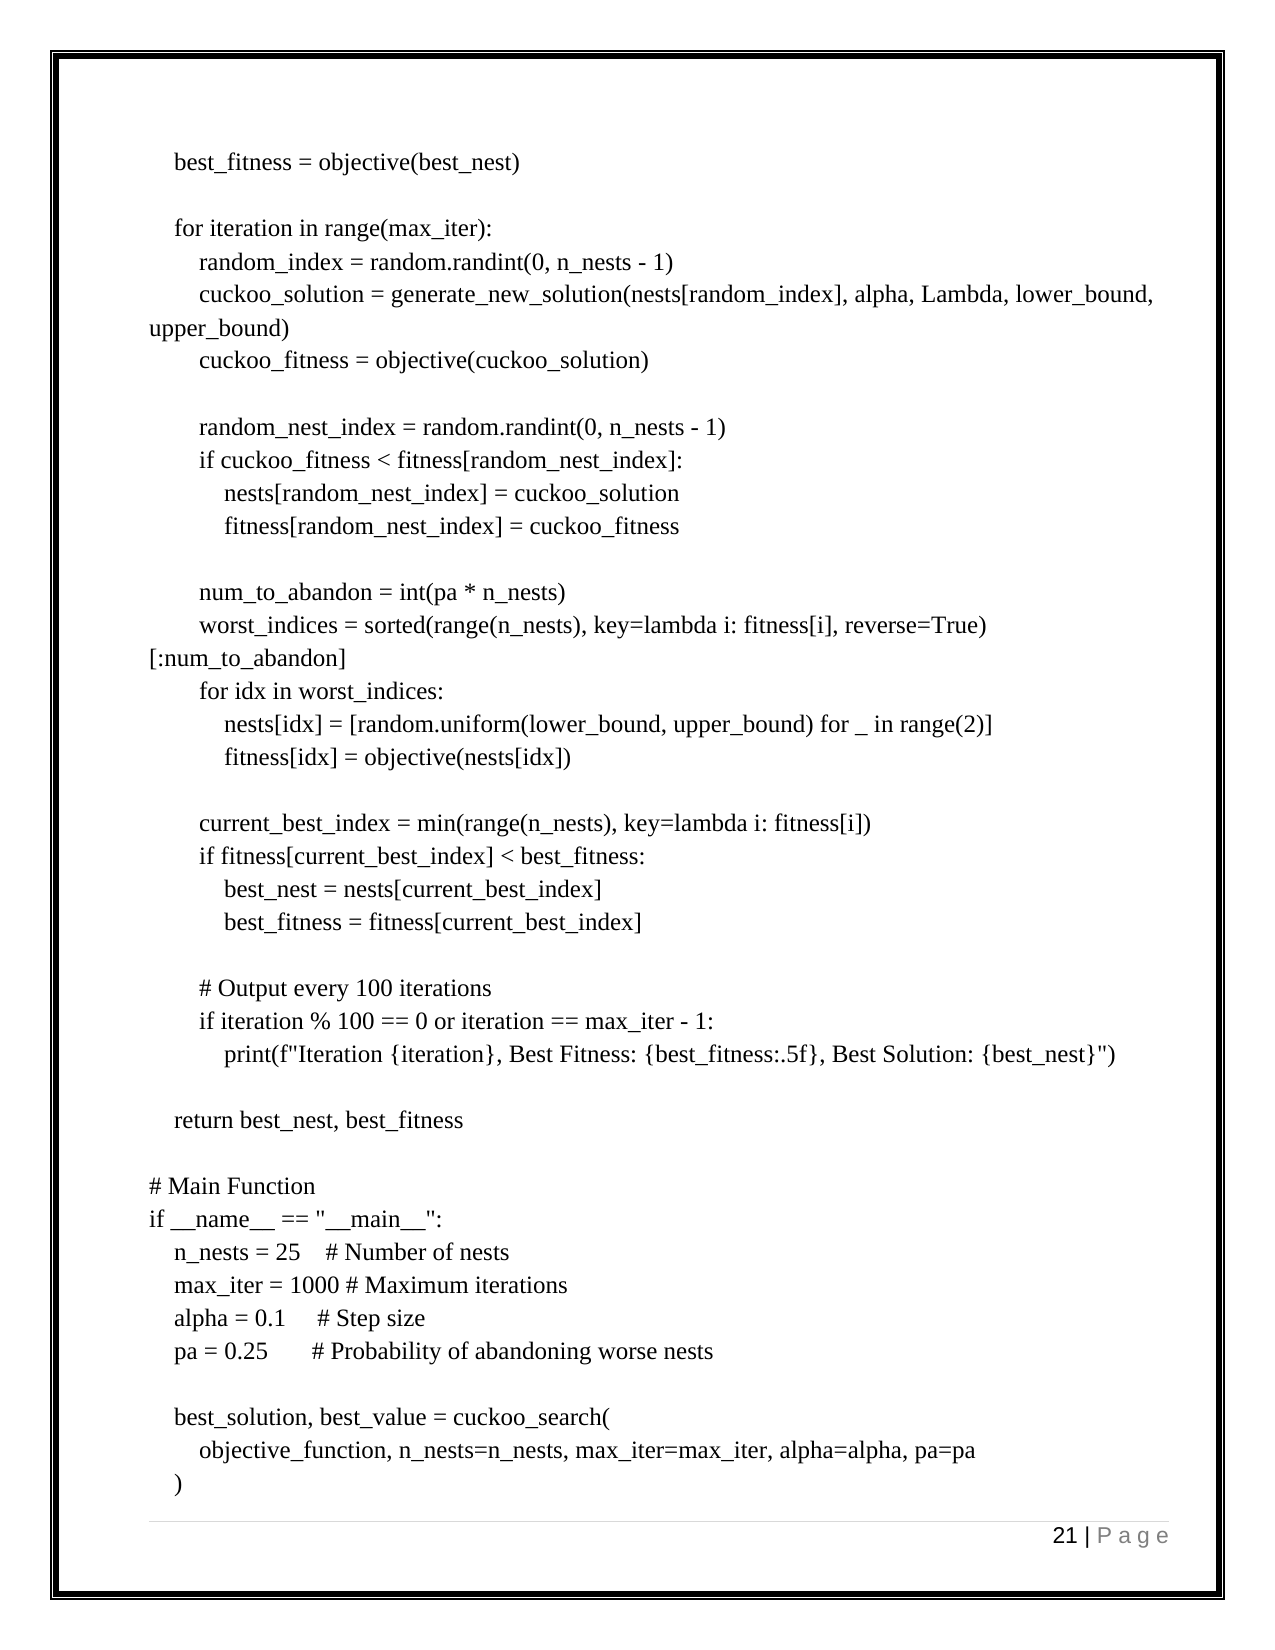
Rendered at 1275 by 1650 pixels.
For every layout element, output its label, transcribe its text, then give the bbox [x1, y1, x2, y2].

text pa = 0.25 # Probability of abandoning worse nests [149, 1336, 1169, 1365]
text cuckoo_solution = generate_new_solution(nests[random_index], alpha, Lambda, lower_bound, upper_bound) [149, 279, 1169, 341]
text fitness[random_nest_index] = cuckoo_fitness [149, 511, 1169, 539]
text if iteration % 100 == 0 or iteration == max_iter - 1: [149, 1006, 1169, 1035]
text current_best_index = min(range(n_nests), key=lambda i: fitness[i]) [149, 808, 1169, 837]
text nests[random_nest_index] = cuckoo_solution [149, 478, 1169, 506]
text nests[idx] = [random.uniform(lower_bound, upper_bound) for _ in range(2)] [149, 709, 1169, 738]
text if fitness[current_best_index] < best_fitness: [149, 841, 1169, 870]
text random_nest_index = random.randint(0, n_nests - 1) [149, 412, 1169, 440]
text for iteration in range(max_iter): [149, 213, 1169, 242]
text random_index = random.randint(0, n_nests - 1) [149, 247, 1169, 275]
text best_fitness = objective(best_nest) [149, 147, 1169, 176]
text if cuckoo_fitness < fitness[random_nest_index]: [149, 445, 1169, 473]
text worst_indices = sorted(range(n_nests), key=lambda i: fitness[i], reverse=True)[:num_to_abandon] [149, 610, 1169, 672]
text fitness[idx] = objective(nests[idx]) [149, 742, 1169, 771]
text best_solution, best_value = cuckoo_search( [149, 1402, 1169, 1431]
text max_iter = 1000 # Maximum iterations [149, 1270, 1169, 1299]
text return best_nest, best_fitness [149, 1105, 1169, 1134]
text objective_function, n_nests=n_nests, max_iter=max_iter, alpha=alpha, pa=pa [149, 1435, 1169, 1464]
text for idx in worst_indices: [149, 676, 1169, 704]
text ) [149, 1468, 1169, 1497]
text num_to_abandon = int(pa * n_nests) [149, 577, 1169, 606]
text cuckoo_fitness = objective(cuckoo_solution) [149, 346, 1169, 374]
text best_fitness = fitness[current_best_index] [149, 907, 1169, 936]
text # Output every 100 iterations [149, 973, 1169, 1002]
text # Main Function [149, 1171, 1169, 1200]
text alpha = 0.1 # Step size [149, 1303, 1169, 1332]
text if __name__ == "__main__": [149, 1204, 1169, 1233]
text best_nest = nests[current_best_index] [149, 874, 1169, 903]
text print(f"Iteration {iteration}, Best Fitness: {best_fitness:.5f}, Best Solution: {best_nest}") [149, 1039, 1169, 1068]
text n_nests = 25 # Number of nests [149, 1237, 1169, 1266]
